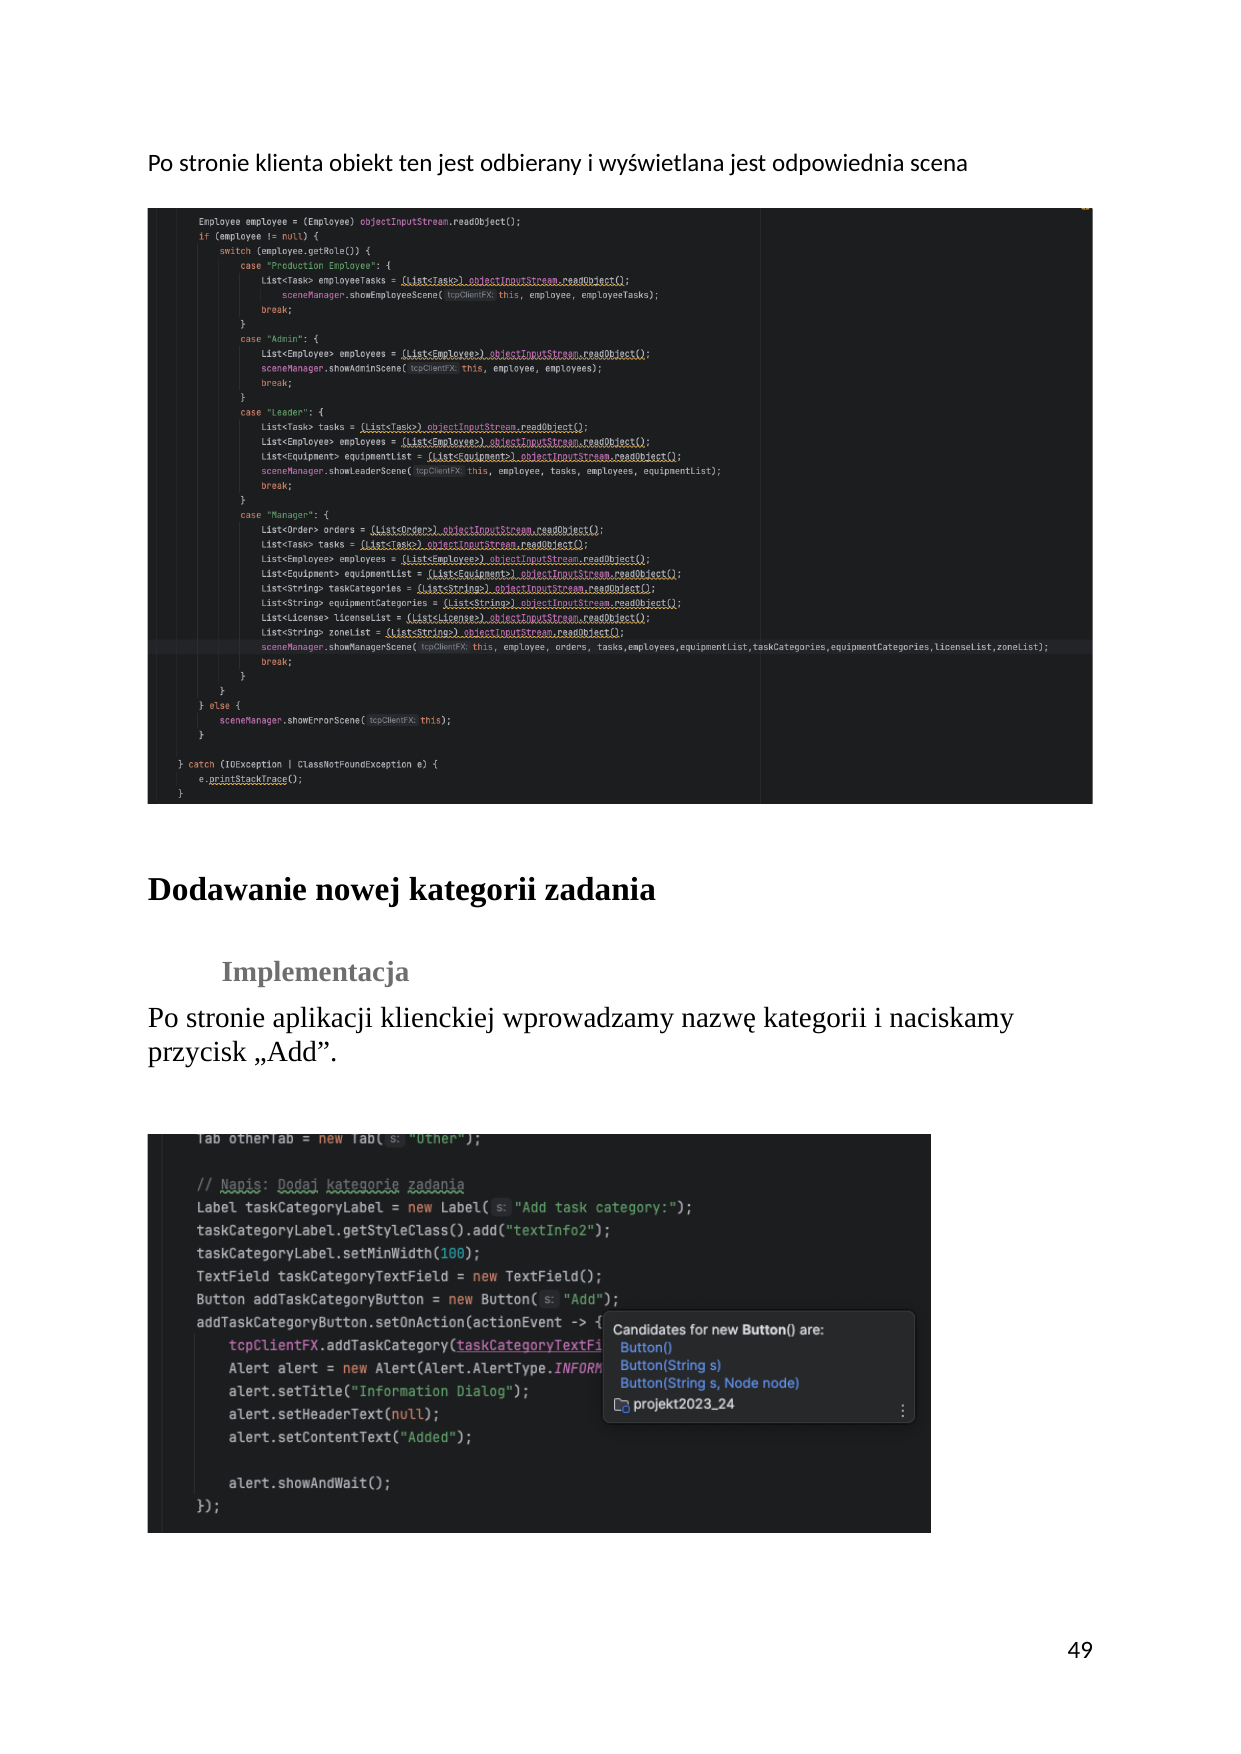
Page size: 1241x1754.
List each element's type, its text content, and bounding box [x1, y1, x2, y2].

subtitle Implementacja [221, 954, 1093, 988]
text Po stronie klienta obiekt ten jest odbierany i wyświetlana jest odpowiednia scena [148, 148, 1093, 178]
picture [147, 1134, 931, 1533]
text Po stronie aplikacji klienckiej wprowadzamy nazwę kategorii i naciskamy przycisk „Add”. [148, 1000, 1093, 1067]
subtitle Dodawanie nowej kategorii zadania [148, 869, 1093, 907]
picture [147, 208, 1093, 804]
